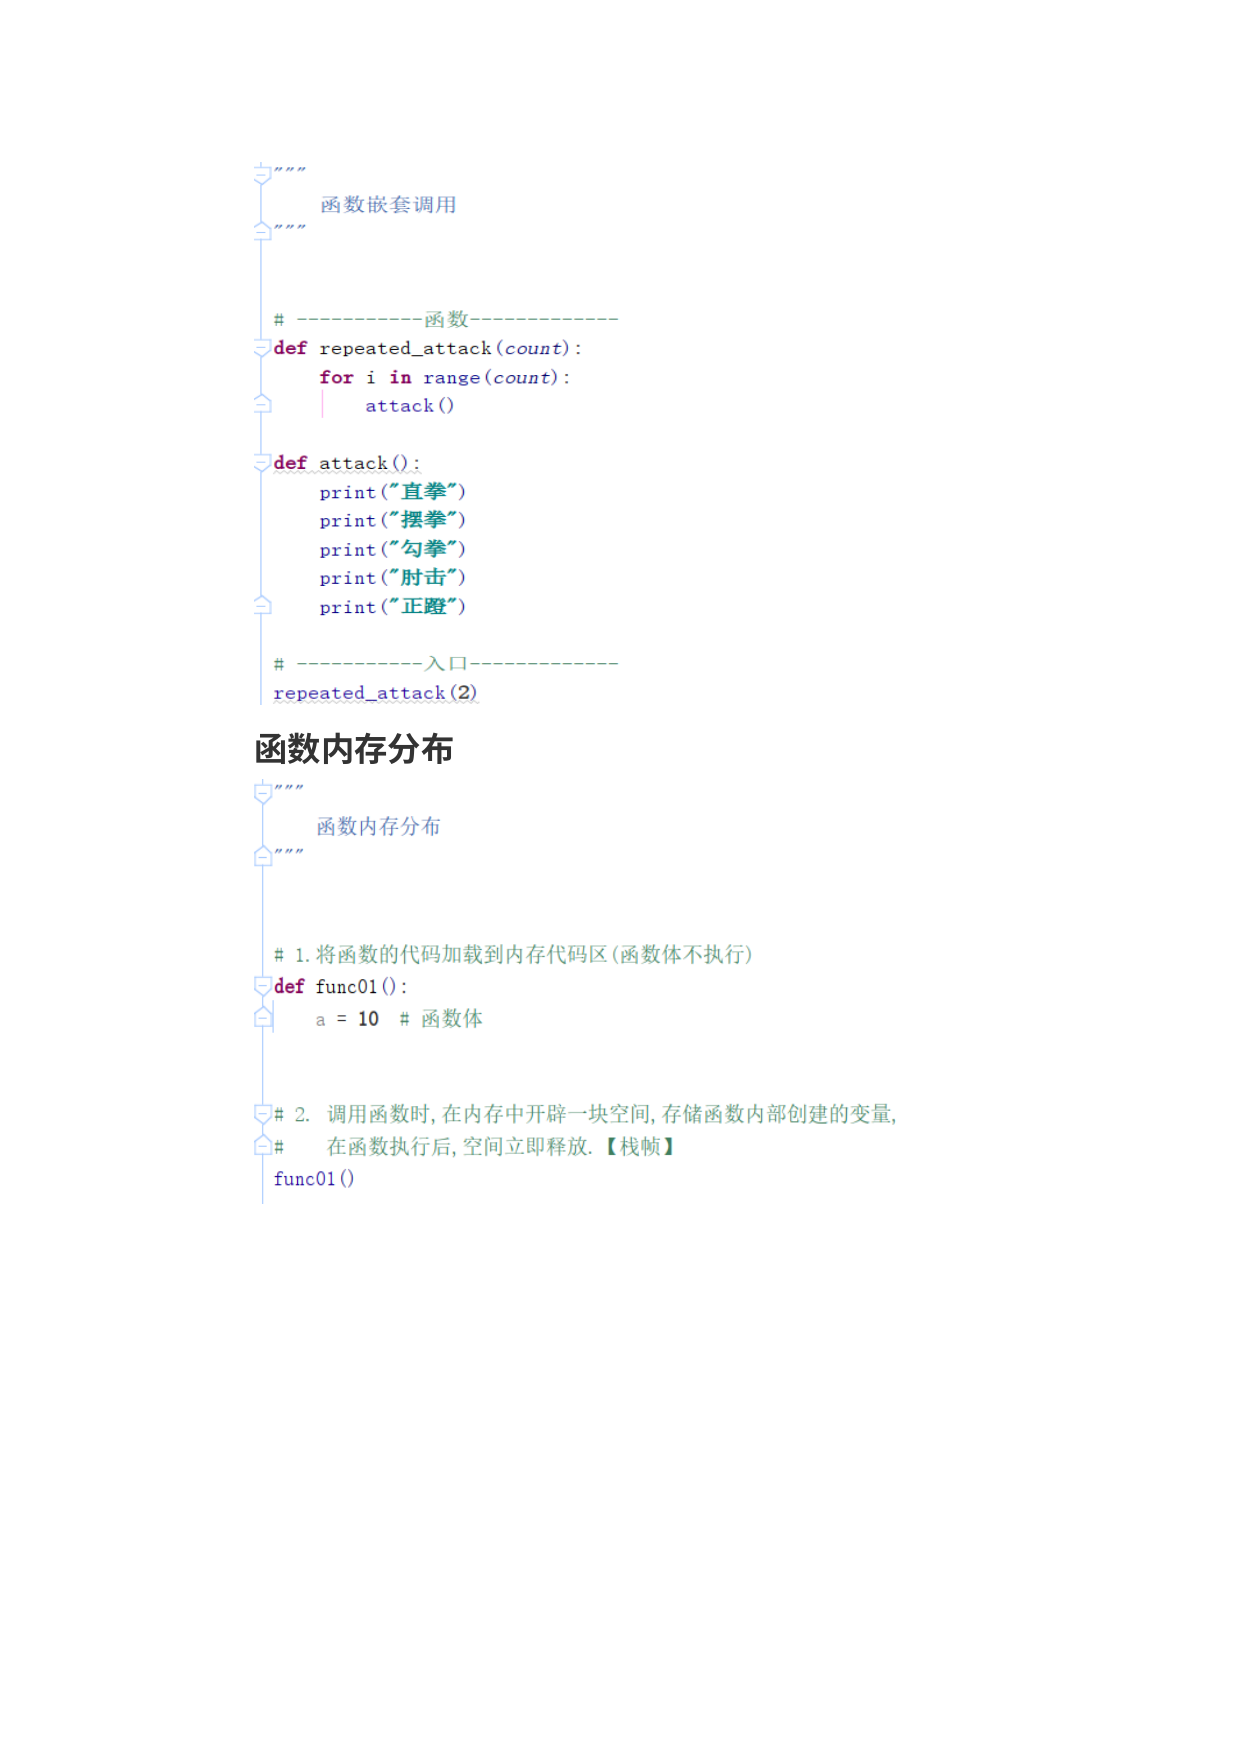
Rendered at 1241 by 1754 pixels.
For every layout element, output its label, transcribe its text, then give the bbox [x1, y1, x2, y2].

picture [254, 779, 903, 1204]
picture [254, 162, 759, 705]
text 函数内存分布 [202, 714, 1090, 779]
